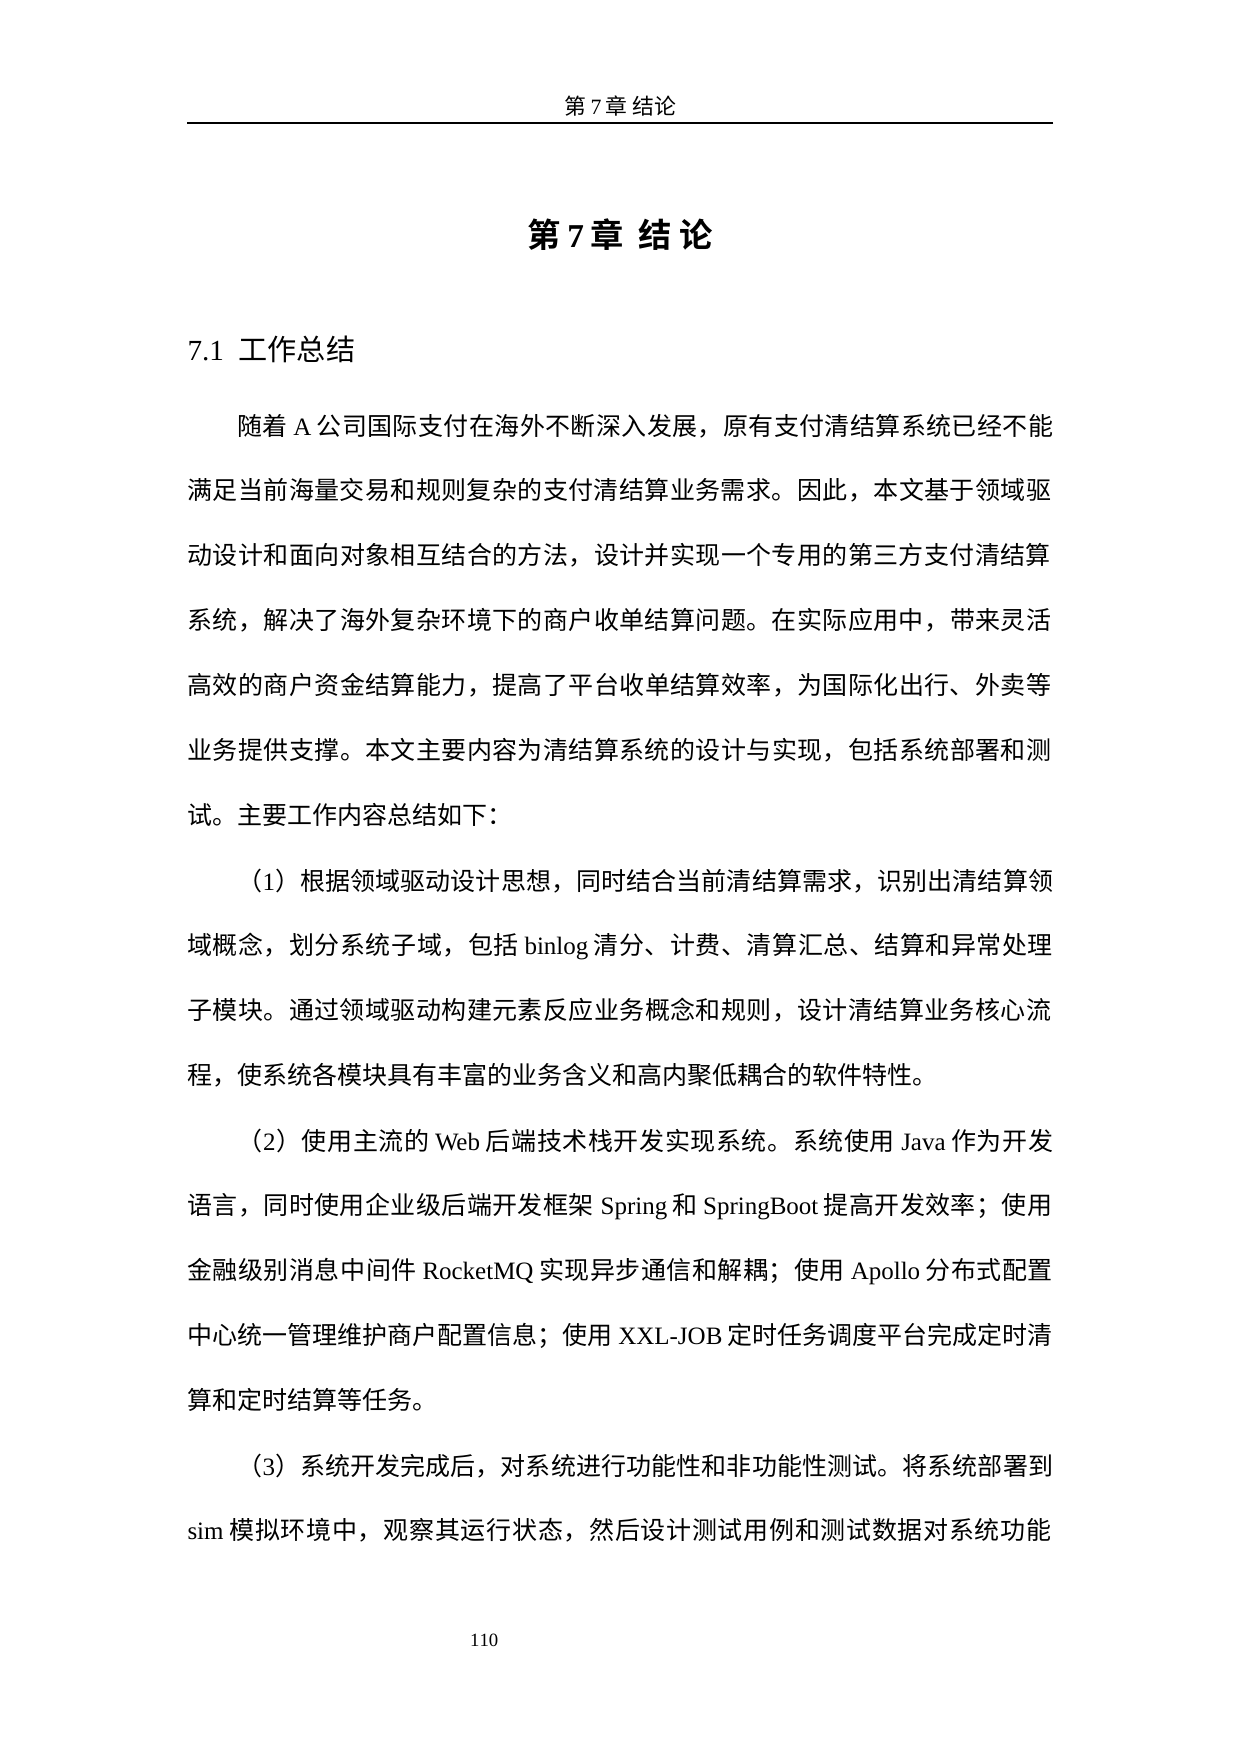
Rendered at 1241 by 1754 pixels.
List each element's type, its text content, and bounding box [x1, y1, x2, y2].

text 随着A公司国际支付在海外不断深入发展，原有支付清结算系统已经不能满足当前海量交易和规则复杂的支付清结算业务需求。因此，本文基于领域驱动设计和面向对象相互结合的方法，设计并实现一个专用的第三方支付清结算系统，解决了海外复杂环境下的商户收单结算问题。在实际应用中，带来灵活高效的商户资金结算能力，提高了平台收单结算效率，为国际化出行、外卖等业务提供支撑。本文主要内容为清结算系统的设计与实现，包括系统部署和测试。主要工作内容总结如下： [187, 392, 1053, 847]
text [187, 1432, 1053, 1562]
text 7.1 工作总结 [187, 315, 1053, 380]
text （1）根据领域驱动设计思想，同时结合当前清结算需求，识别出清结算领域概念，划分系统子域，包括binlog清分、计费、清算汇总、结算和异常处理子模块。通过领域驱动构建元素反应业务概念和规则，设计清结算业务核心流程，使系统各模块具有丰富的业务含义和高内聚低耦合的软件特性。 [187, 847, 1053, 1107]
text （2）使用主流的Web后端技术栈开发实现系统。系统使用Java作为开发语言，同时使用企业级后端开发框架Spring和SpringBoot提高开发效率；使用金融级别消息中间件RocketMQ实现异步通信和解耦；使用Apollo分布式配置中心统一管理维护商户配置信息；使用XXL-JOB定时任务调度平台完成定时清算和定时结算等任务。 [187, 1107, 1053, 1432]
text 第7章 结 论 [187, 200, 1053, 265]
